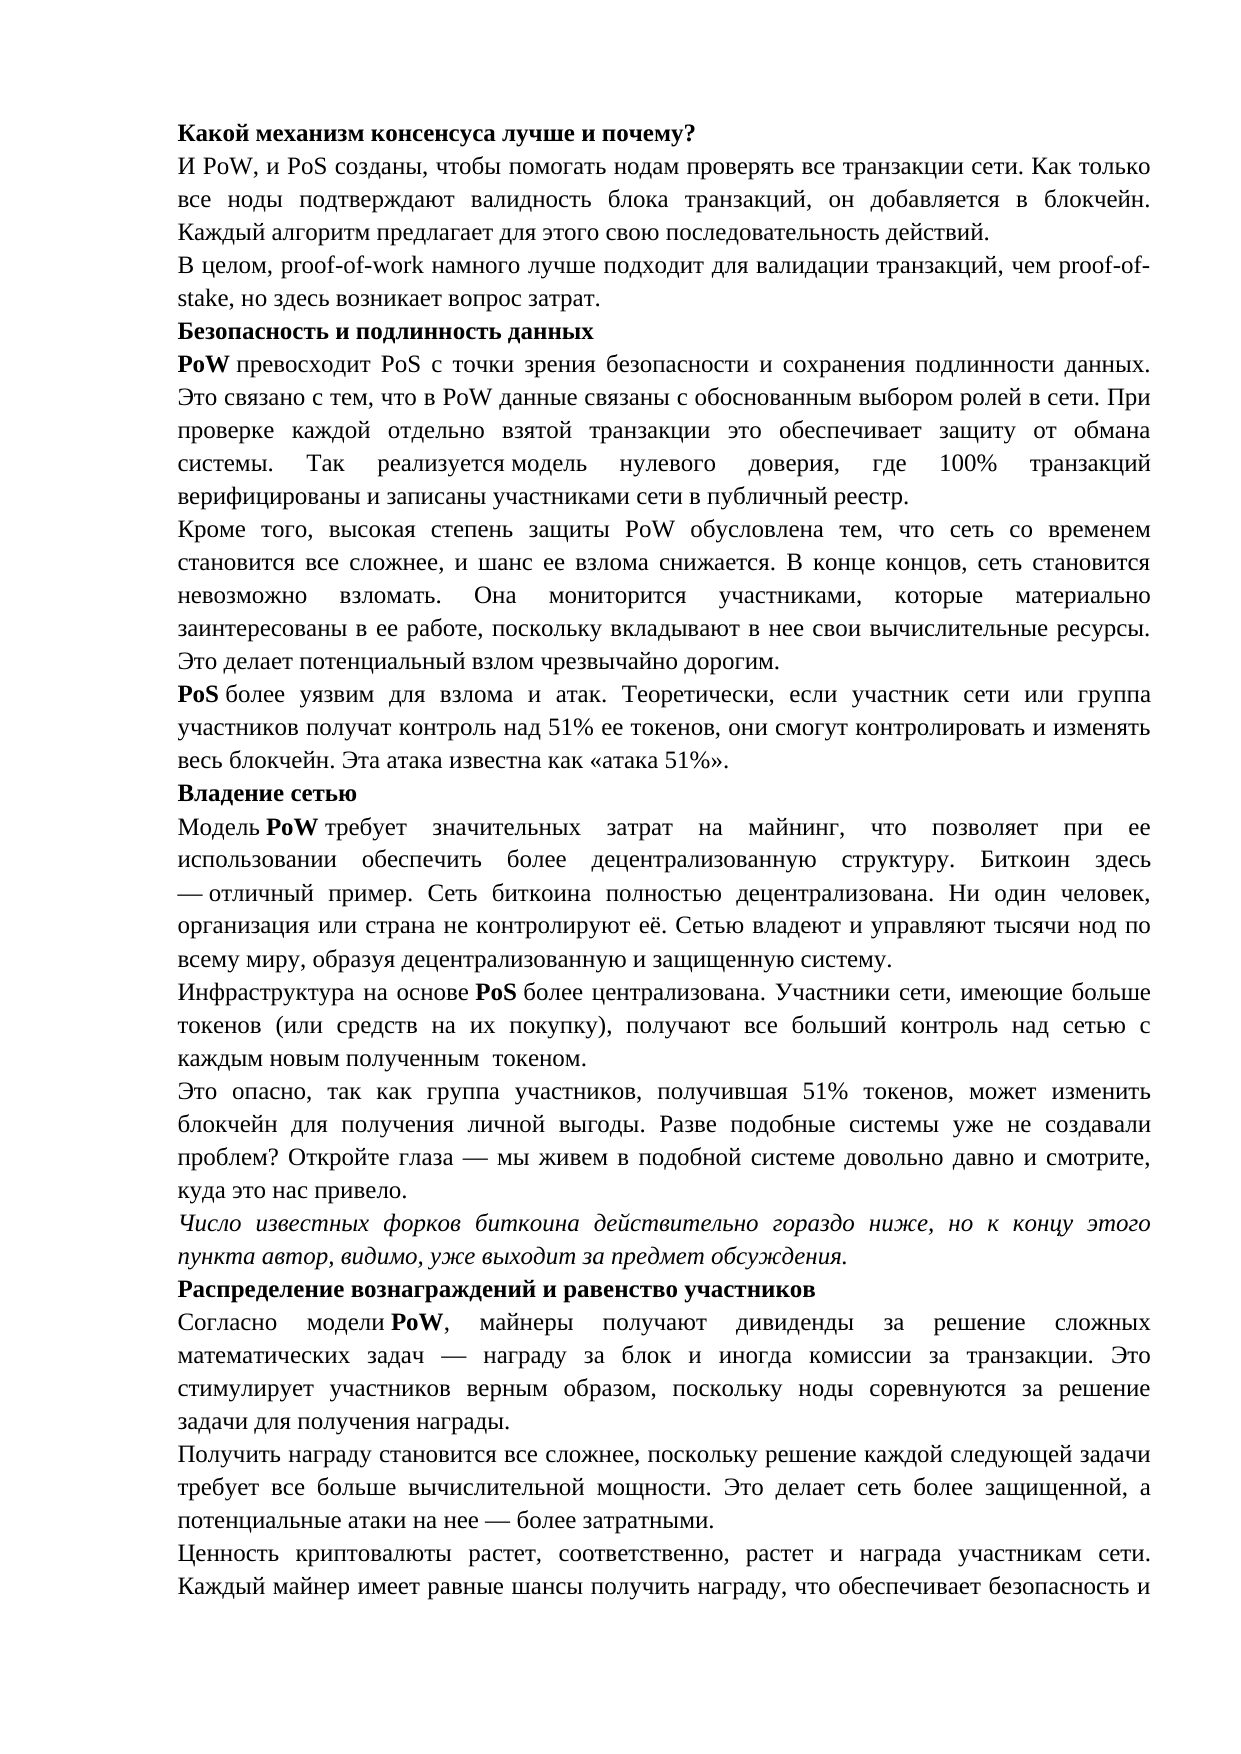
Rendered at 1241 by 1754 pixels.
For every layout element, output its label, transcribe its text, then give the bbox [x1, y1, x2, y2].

text PoS более уязвим для взлома и атак. Теоретически, если участник сети или группа участников получат контроль над 51% ее токенов, они смогут контролировать и изменять весь блокчейн. Эта атака известна как «атака 51%». [177, 679, 1152, 774]
text Кроме того, высокая степень защиты PoW обусловлена тем, что сеть со временем становится все сложнее, и шанс ее взлома снижается. В конце концов, сеть становится невозможно взломать. Она мониторится участниками, которые материально заинтересованы в ее работе, поскольку вкладывают в нее свои вычислительные ресурсы. Это делает потенциальный взлом чрезвычайно дорогим. [177, 514, 1152, 675]
text Владение сетью [177, 778, 1152, 807]
text Это опасно, так как группа участников, получившая 51% токенов, может изменить блокчейн для получения личной выгоды. Разве подобные системы уже не создавали проблем? Откройте глаза — мы живем в подобной системе довольно давно и смотрите, куда это нас привело. [177, 1076, 1152, 1203]
text Какой механизм консенсуса лучше и почему? [177, 118, 1152, 147]
text Получить награду становится все сложнее, поскольку решение каждой следующей задачи требует все больше вычислительной мощности. Это делает сеть более защищенной, а потенциальные атаки на нее — более затратными. [177, 1439, 1152, 1534]
text Число известных форков биткоина действительно гораздо ниже, но к концу этого пункта автор, видимо, уже выходит за предмет обсуждения. [177, 1208, 1152, 1269]
text Распределение вознаграждений и равенство участников [177, 1274, 1152, 1303]
text В целом, proof-of-work намного лучше подходит для валидации транзакций, чем proof-of-stake, но здесь возникает вопрос затрат. [177, 250, 1152, 312]
text Согласно модели PoW, майнеры получают дивиденды за решение сложных математических задач — награду за блок и иногда комиссии за транзакции. Это стимулирует участников верным образом, поскольку ноды соревнуются за решение задачи для получения награды. [177, 1307, 1152, 1435]
text Безопасность и подлинность данных [177, 316, 1152, 345]
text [177, 1538, 1152, 1600]
text Модель PoW требует значительных затрат на майнинг, что позволяет при ее использовании обеспечить более децентрализованную структуру. Биткоин здесь — отличный пример. Сеть биткоина полностью децентрализована. Ни один человек, организация или страна не контролируют её. Сетью владеют и управляют тысячи нод по всему миру, образуя децентрализованную и защищенную систему. [177, 812, 1152, 972]
text Инфраструктура на основе PoS более централизована. Участники сети, имеющие больше токенов (или средств на их покупку), получают все больший контроль над сетью с каждым новым полученным токеном. [177, 977, 1152, 1071]
text PoW превосходит PoS с точки зрения безопасности и сохранения подлинности данных. Это связано с тем, что в PoW данные связаны с обоснованным выбором ролей в сети. При проверке каждой отдельно взятой транзакции это обеспечивает защиту от обмана системы. Так реализуется модель нулевого доверия, где 100% транзакций верифицированы и записаны участниками сети в публичный реестр. [177, 349, 1152, 510]
text И PoW, и PoS созданы, чтобы помогать нодам проверять все транзакции сети. Как только все ноды подтверждают валидность блока транзакций, он добавляется в блокчейн. Каждый алгоритм предлагает для этого свою последовательность действий. [177, 151, 1152, 246]
